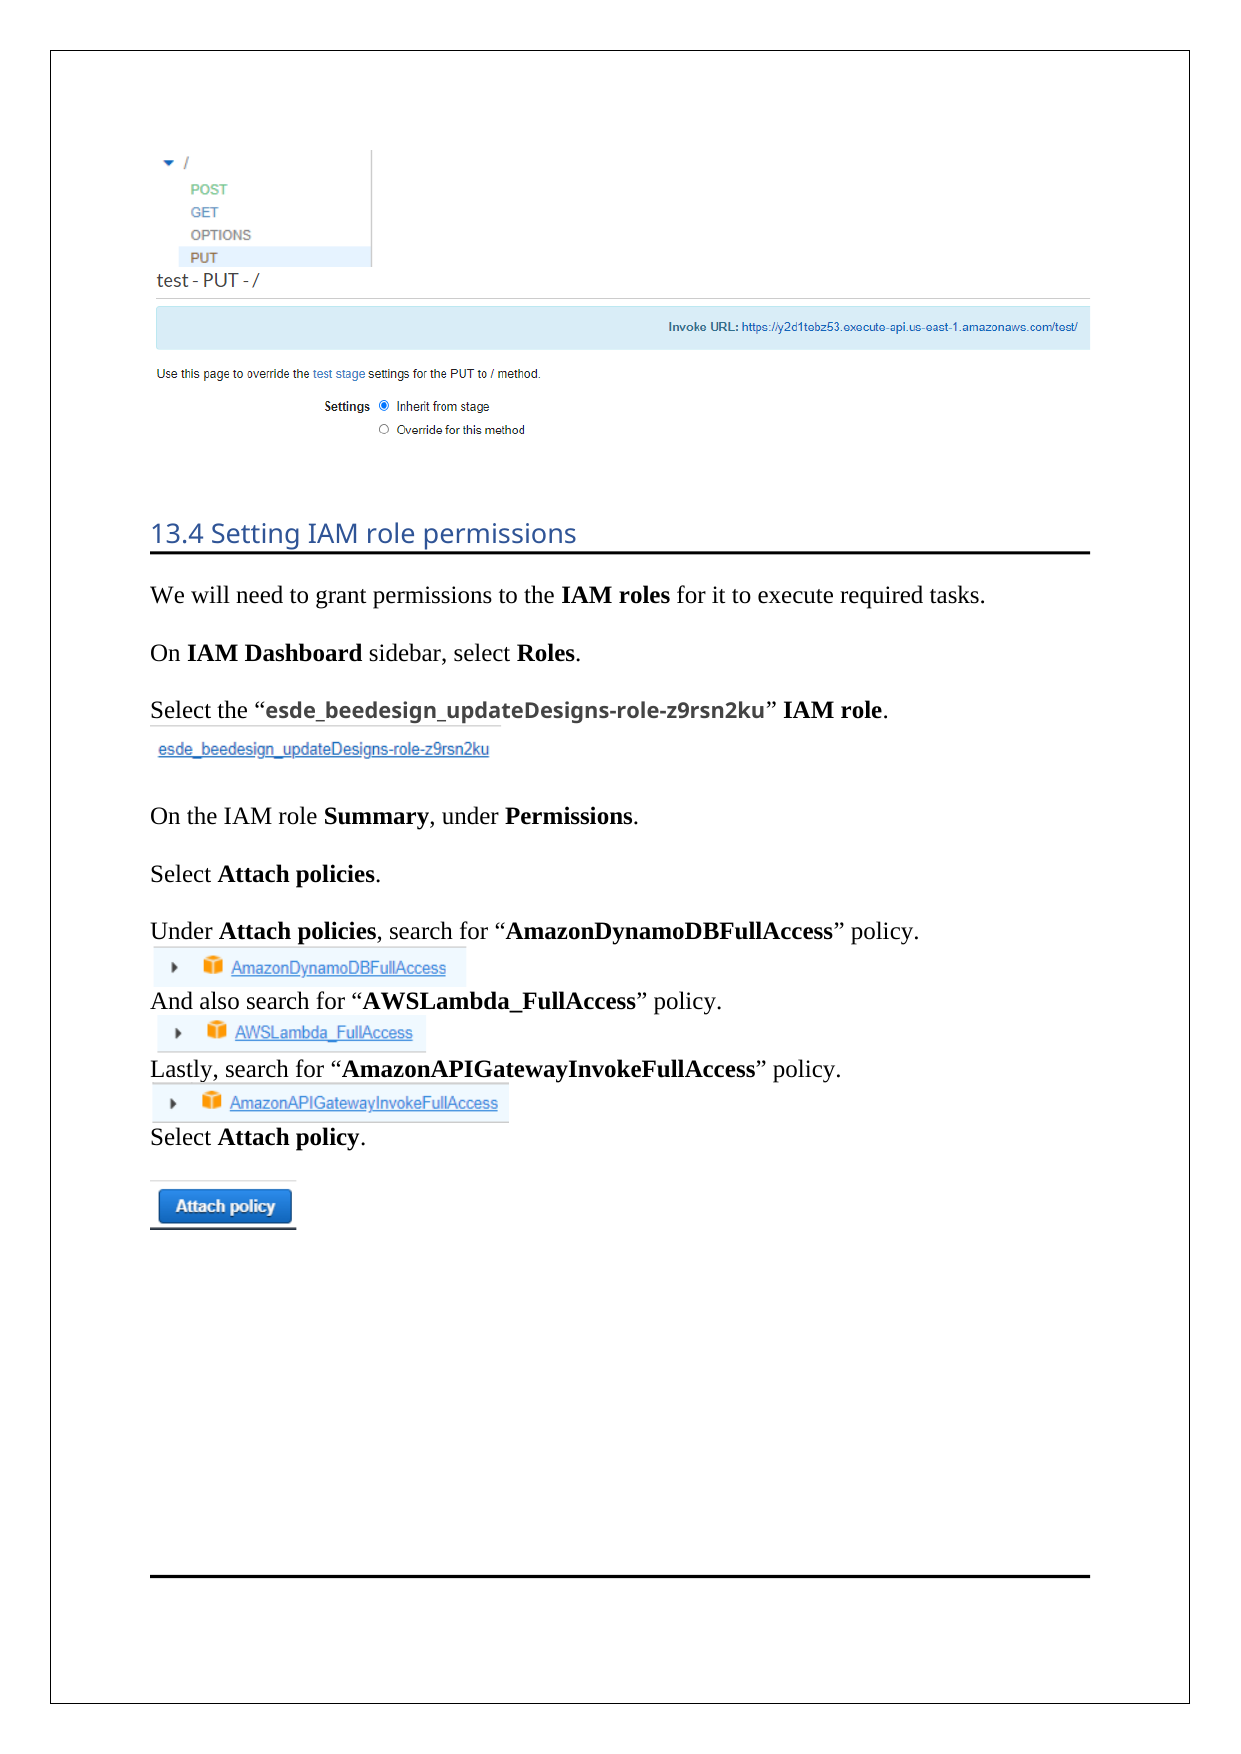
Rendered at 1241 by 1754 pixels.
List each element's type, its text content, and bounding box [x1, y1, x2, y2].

text Select Attach policies. [150, 859, 1090, 887]
picture [150, 1180, 297, 1230]
text And also search for “AWSLambda_FullAccess” policy. [150, 986, 1090, 1015]
picture [150, 945, 467, 987]
text On IAM Dashboard sidebar, select Roles. [150, 638, 1090, 666]
text We will need to grant permissions to the IAM roles for it to execute required tasks. [150, 580, 1090, 609]
picture [150, 1015, 427, 1054]
picture [150, 150, 1091, 453]
text Select Attach policy. [150, 1122, 1090, 1151]
text Select the “esde_beedesign_updateDesigns-role-z9rsn2ku” IAM role. [766, 695, 1090, 725]
text On the IAM role Summary, under Permissions. [150, 801, 1090, 830]
picture [150, 725, 502, 773]
text Lastly, search for “AmazonAPIGatewayInvokeFullAccess” policy. [150, 1054, 1090, 1082]
picture [150, 1082, 509, 1123]
subtitle 13.4 Setting IAM role permissions [150, 514, 1090, 551]
text Under Attach policies, search for “AmazonDynamoDBFullAccess” policy. [150, 916, 1090, 945]
